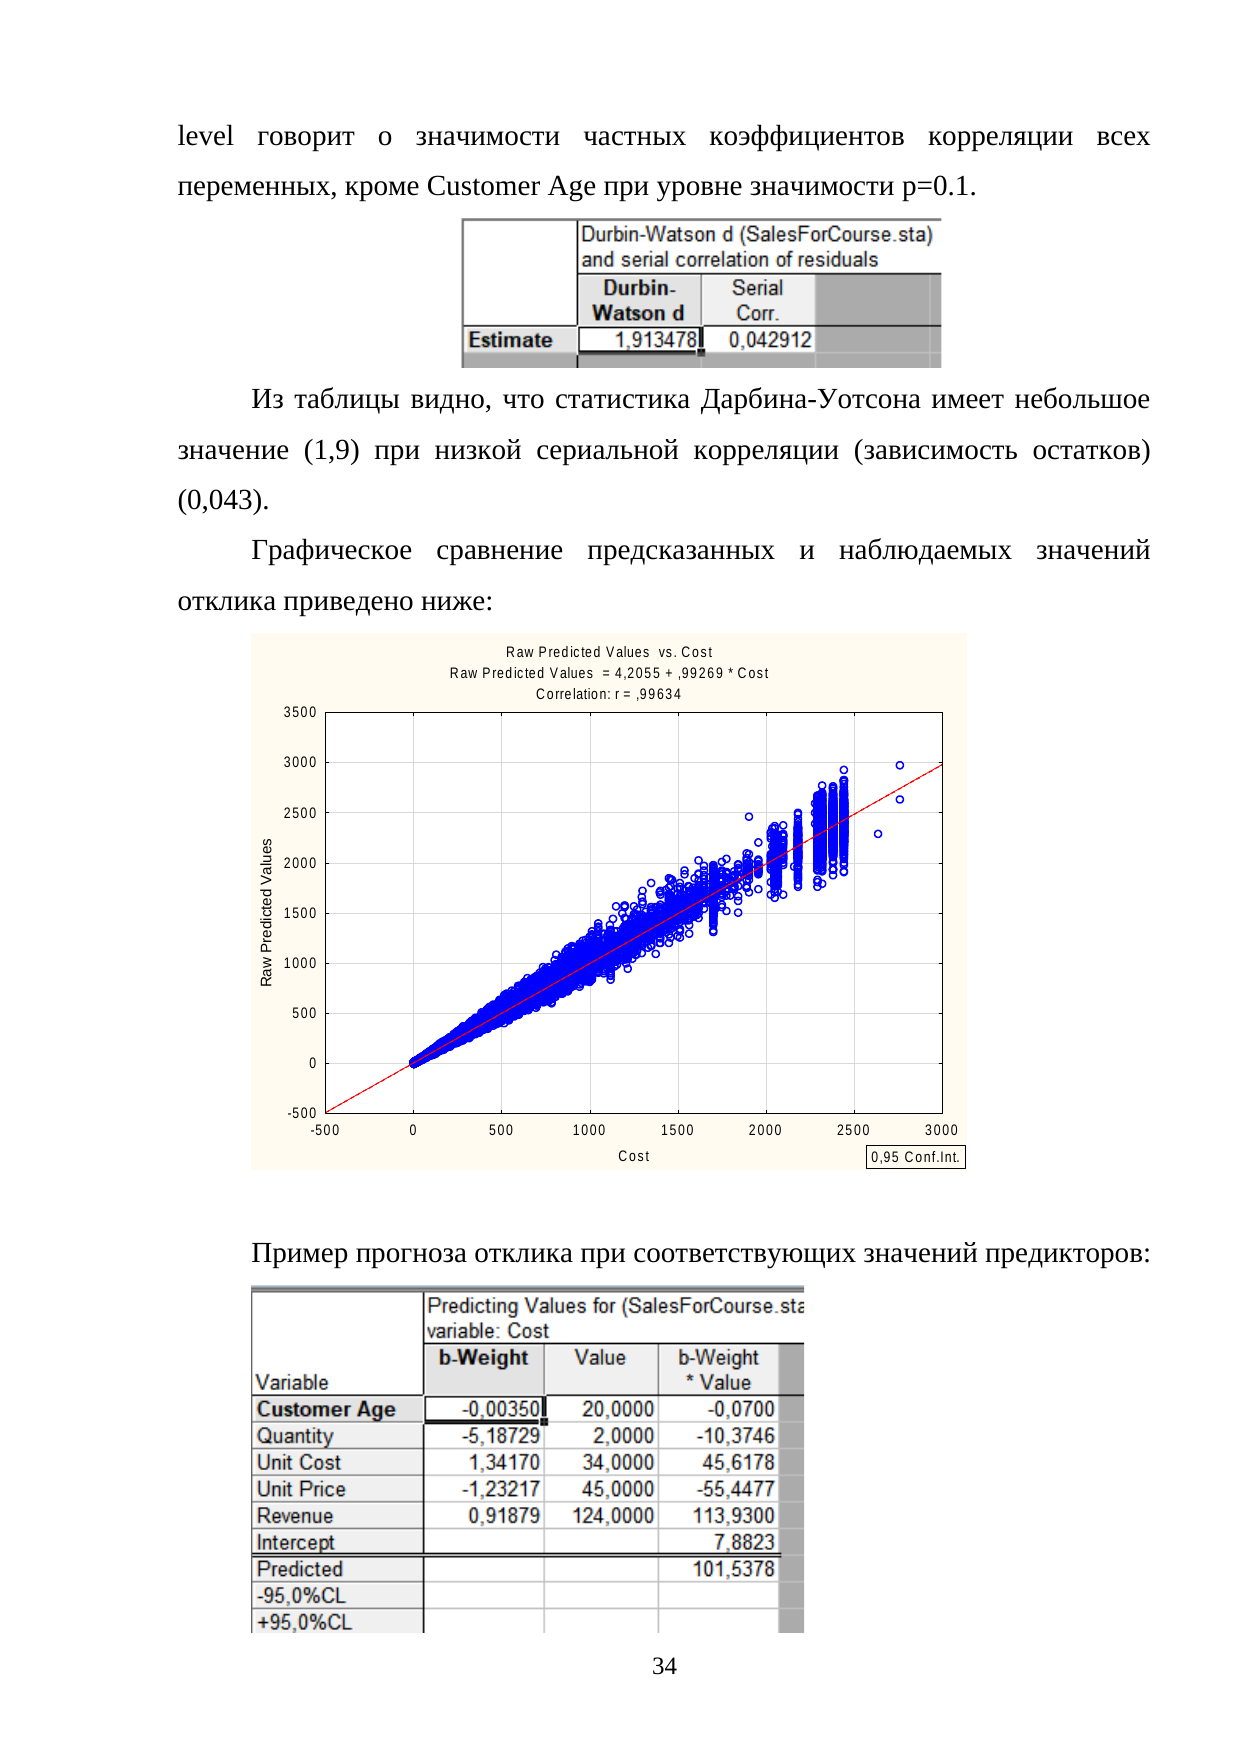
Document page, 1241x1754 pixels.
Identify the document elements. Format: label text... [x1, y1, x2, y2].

text Из таблицы видно, что статистика Дарбина-Уотсона имеет небольшое значение (1,9) при низкой сериальной корреляции (зависимость остатков) (0,043). [177, 382, 1152, 516]
text Графическое сравнение предсказанных и наблюдаемых значений отклика приведено ниже: [177, 532, 1152, 616]
picture [461, 218, 942, 368]
picture [251, 1285, 805, 1633]
text Пример прогноза отклика при соответствующих значений предикторов: [177, 1235, 1152, 1269]
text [177, 118, 1152, 202]
